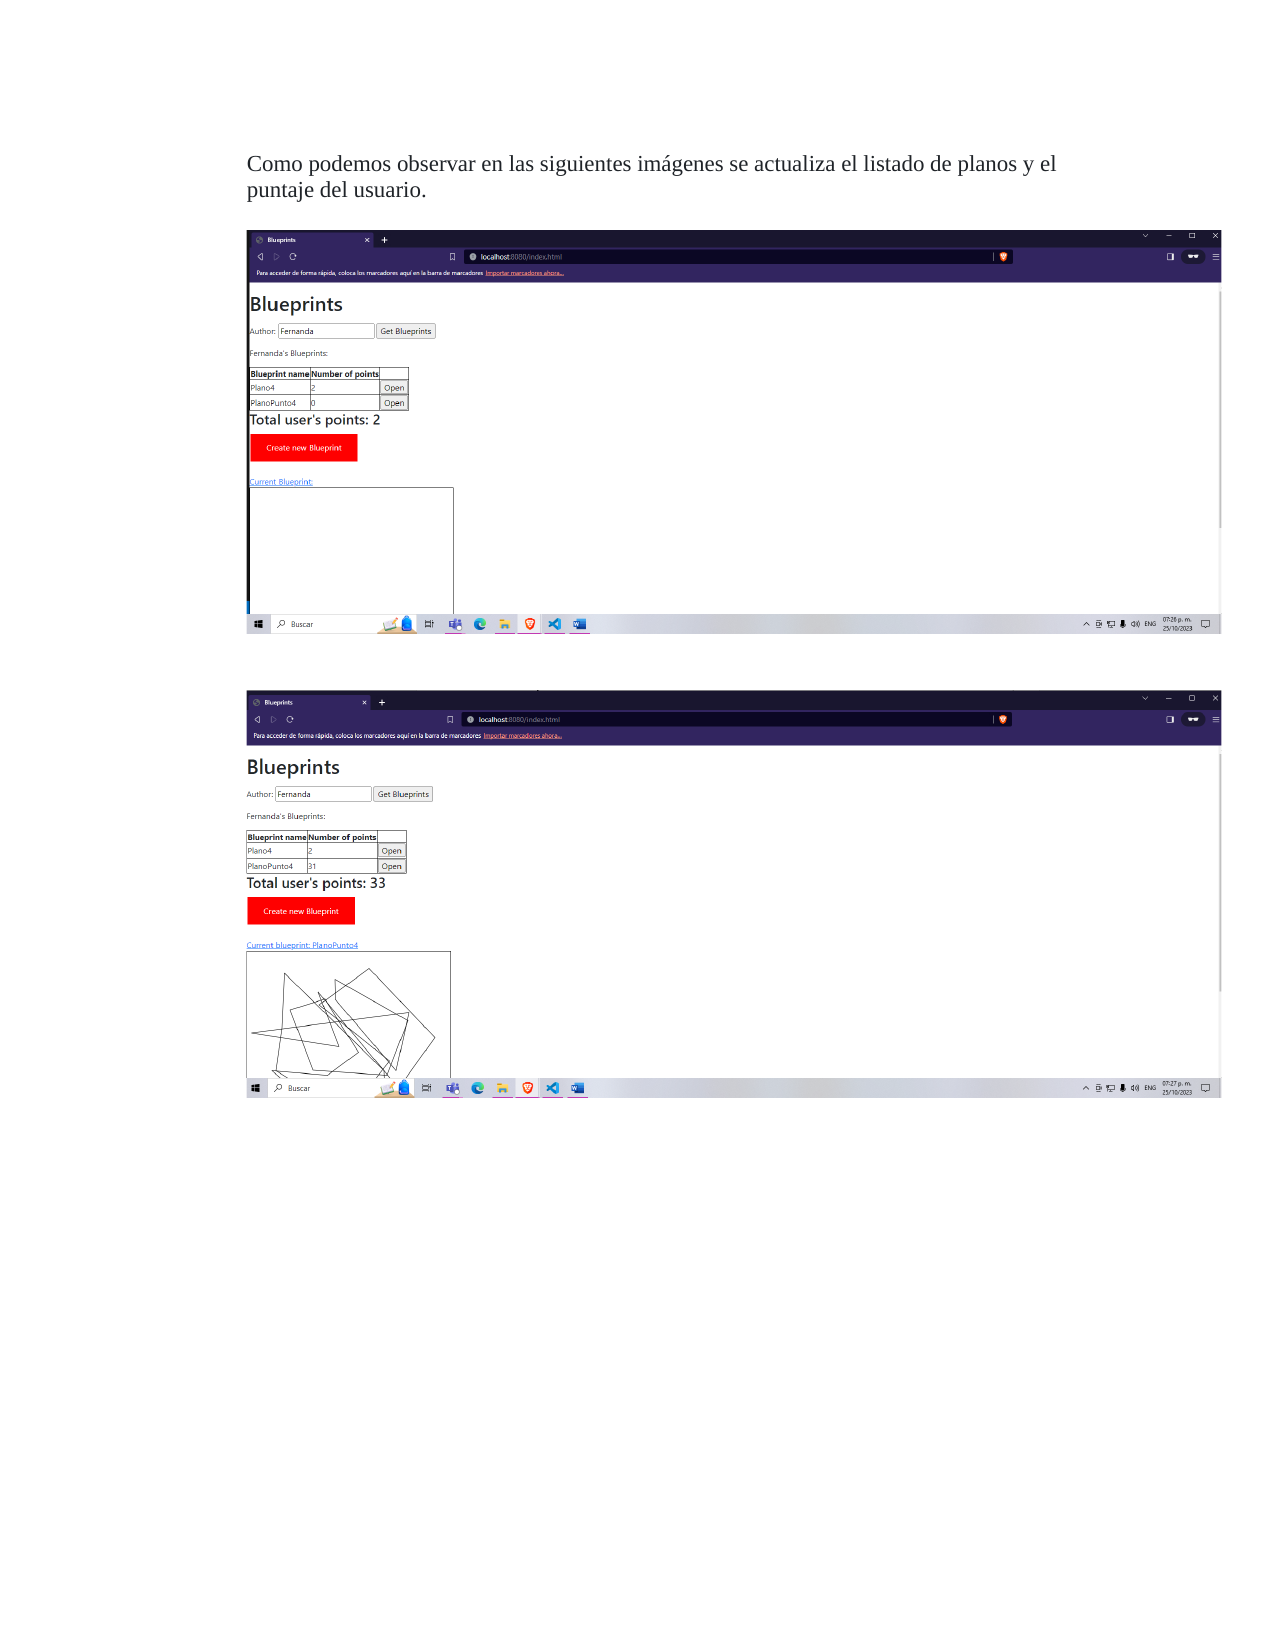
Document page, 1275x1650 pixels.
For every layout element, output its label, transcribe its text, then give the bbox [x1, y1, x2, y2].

picture [246, 690, 1222, 1098]
list Como podemos observar en las siguientes imágenes se actualiza el listado de planos y el puntaje del usuario. [247, 150, 1125, 203]
picture [246, 230, 1222, 634]
